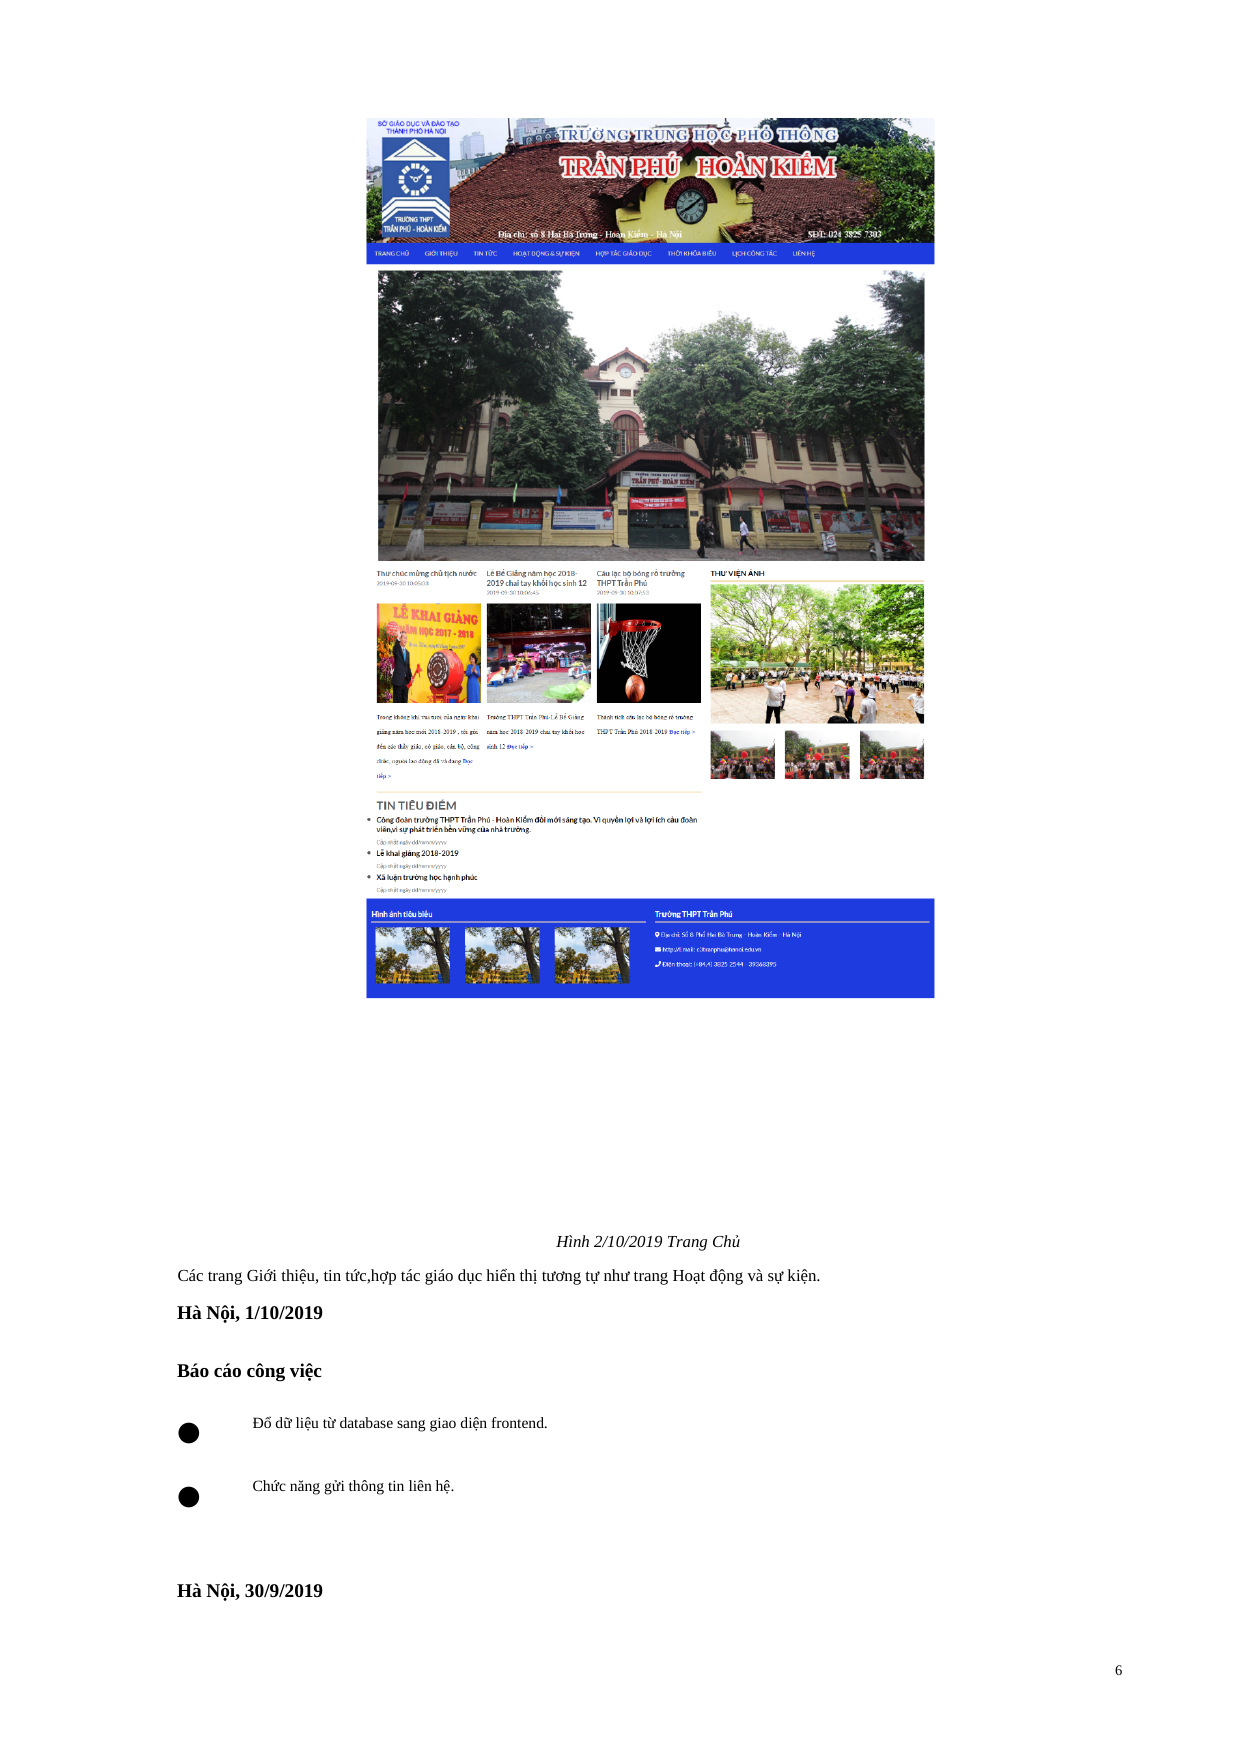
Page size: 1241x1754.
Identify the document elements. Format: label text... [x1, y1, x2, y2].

text Các trang Giới thiệu, tin tức,hợp tác giáo dục hiển thị tương tự như trang Hoạt động và sự kiện. [177, 1252, 1122, 1285]
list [177, 1400, 1122, 1456]
text Báo cáo công việc [177, 1343, 1122, 1381]
picture [177, 118, 1123, 1218]
text Hà Nội, 30/9/2019 [177, 1563, 1122, 1602]
text Hình 2/10/2019 Trang Chủ [177, 1218, 1122, 1252]
text Hà Nội, 1/10/2019 [177, 1285, 1122, 1324]
list Chức năng gửi thông tin liên hệ. [177, 1464, 1122, 1519]
